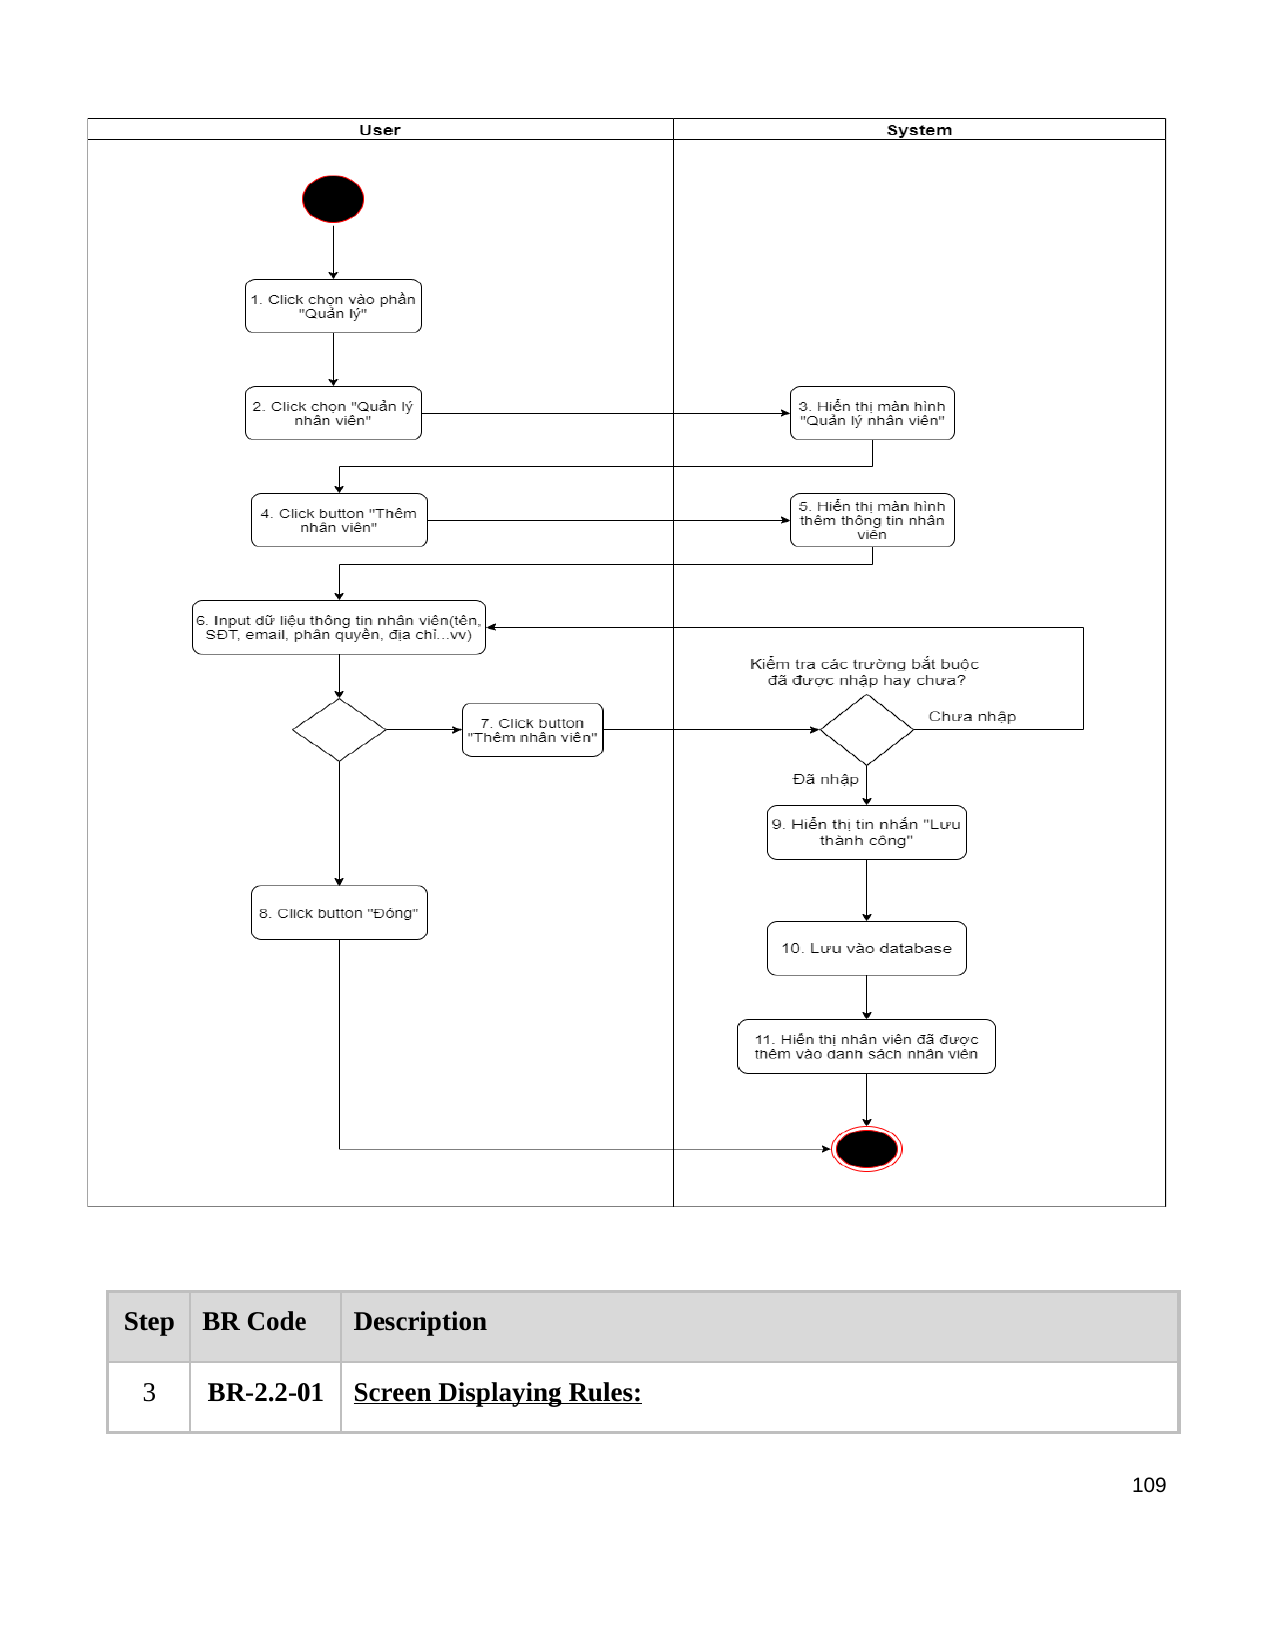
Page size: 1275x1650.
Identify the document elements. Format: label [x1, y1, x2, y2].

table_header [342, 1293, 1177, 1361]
picture [87, 118, 1167, 1207]
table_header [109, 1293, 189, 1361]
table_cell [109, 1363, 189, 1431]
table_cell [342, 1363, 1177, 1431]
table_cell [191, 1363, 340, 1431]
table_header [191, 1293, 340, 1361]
